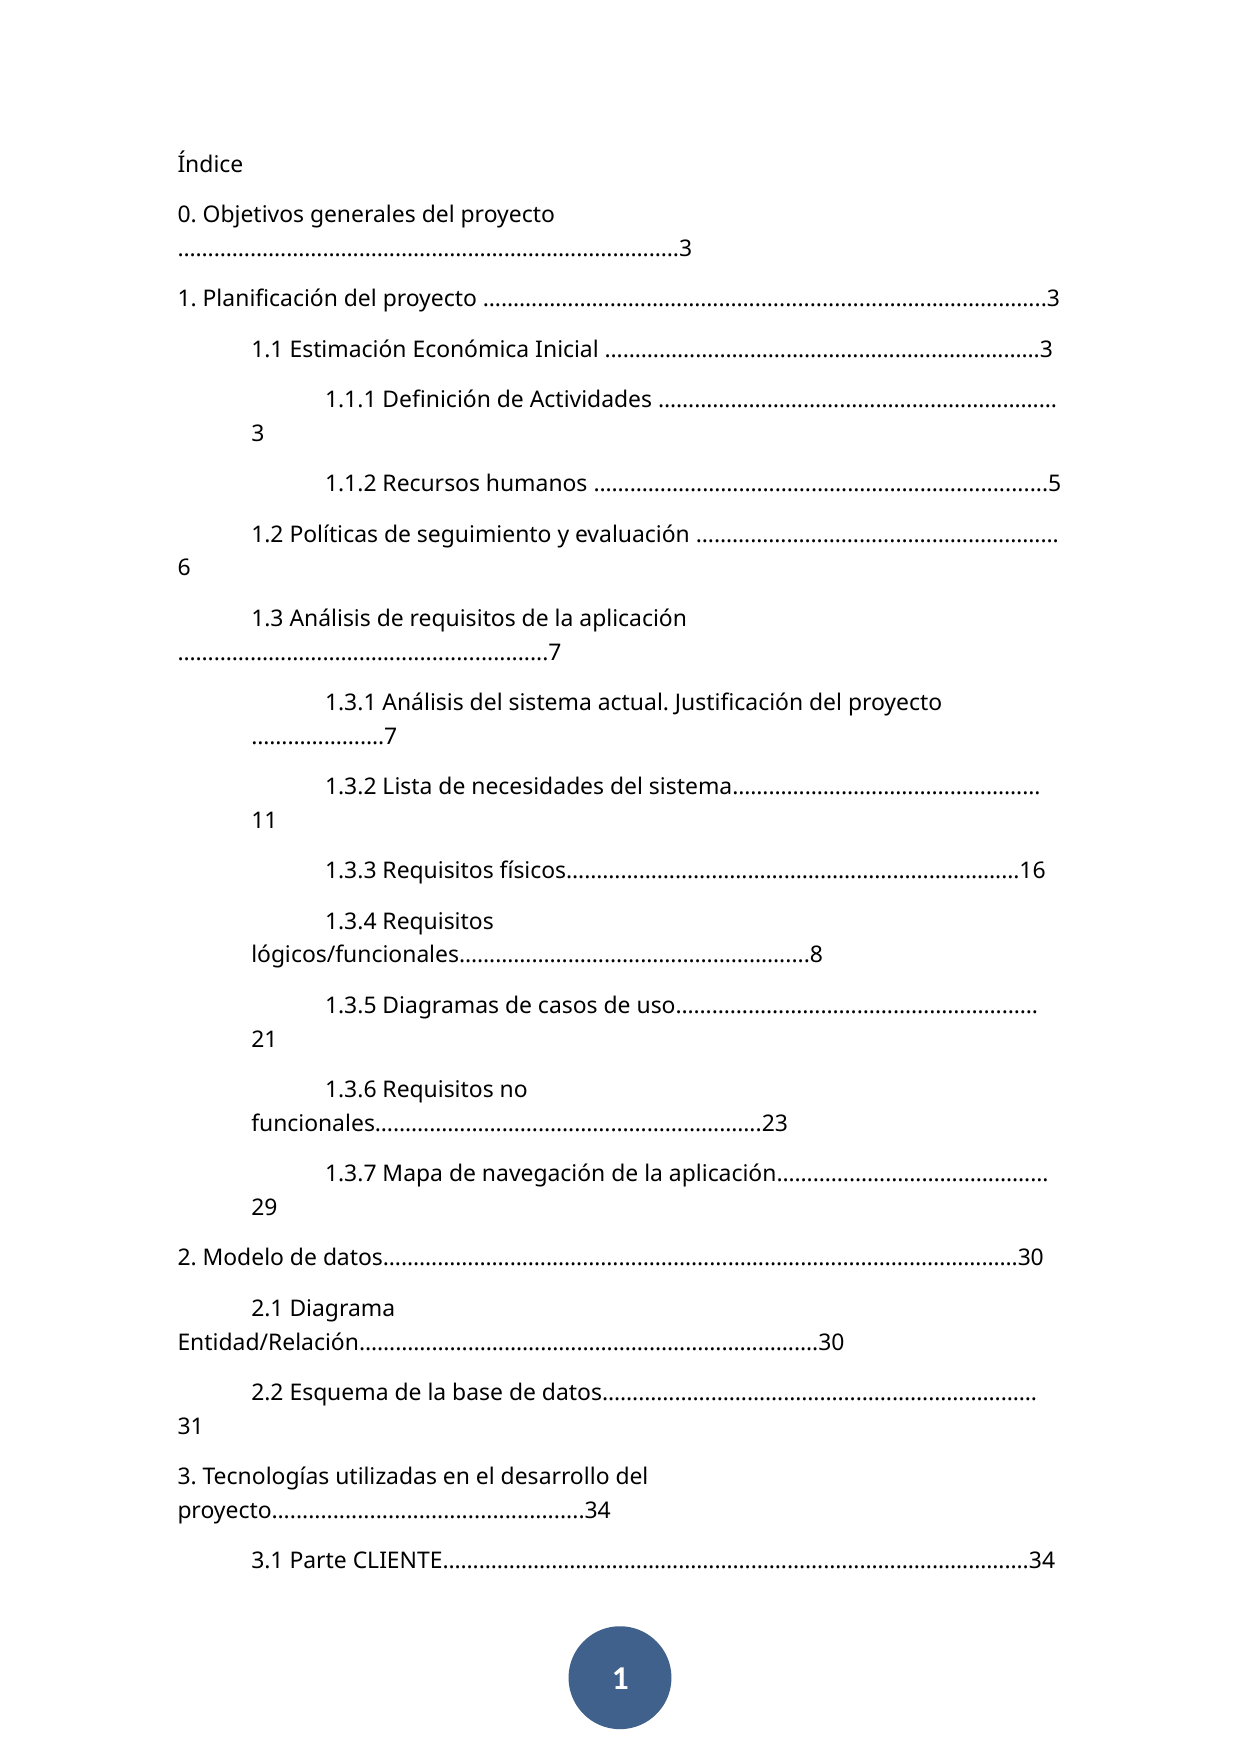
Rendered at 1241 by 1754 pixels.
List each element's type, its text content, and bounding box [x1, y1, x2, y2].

text 2. Modelo de datos………………………………………………...…………………………………………30 [177, 1241, 1063, 1273]
text 1.1.1 Definición de Actividades …………………………………………………………3 [251, 383, 1063, 448]
text 1.3.2 Lista de necesidades del sistema……………………………………………11 [251, 770, 1063, 835]
text 1.3.5 Diagramas de casos de uso……………………………………………………21 [251, 989, 1063, 1054]
text 3.1 Parte CLIENTE…………………………………………………………………………………….34 [177, 1544, 1063, 1576]
text 1.1 Estimación Económica Inicial ………………………………………………………………3 [177, 333, 1063, 364]
text Índice [177, 148, 1063, 179]
text 1.3.1 Análisis del sistema actual. Justificación del proyecto ………………….7 [251, 686, 1063, 751]
text 3. Tecnologías utilizadas en el desarrollo del proyecto…................................................34 [177, 1460, 1063, 1525]
text 2.1 Diagrama Entidad/Relación………………………………………………………………….30 [177, 1292, 1063, 1357]
text 1.3 Análisis de requisitos de la aplicación ……………………………….........................7 [177, 602, 1063, 667]
text 1.3.6 Requisitos no funcionales……………………………………………………….23 [251, 1073, 1063, 1138]
text 1. Planificación del proyecto …………………………………………...................……………………..3 [177, 282, 1063, 313]
text 1.2 Políticas de seguimiento y evaluación …………………………...………………………6 [177, 518, 1063, 583]
text 1.3.3 Requisitos físicos…………………………………………………………………16 [251, 854, 1063, 886]
text 1.3.4 Requisitos lógicos/funcionales………………………………………………....8 [251, 905, 1063, 970]
text 1.1.2 Recursos humanos ……………………………………………………...............5 [251, 467, 1063, 498]
text 1.3.7 Mapa de navegación de la aplicación………………………………………29 [251, 1157, 1063, 1222]
text 0. Objetivos generales del proyecto ………………………………………………………………………..3 [177, 198, 1063, 263]
text 2.2 Esquema de la base de datos………………………………………………………………31 [177, 1376, 1063, 1441]
